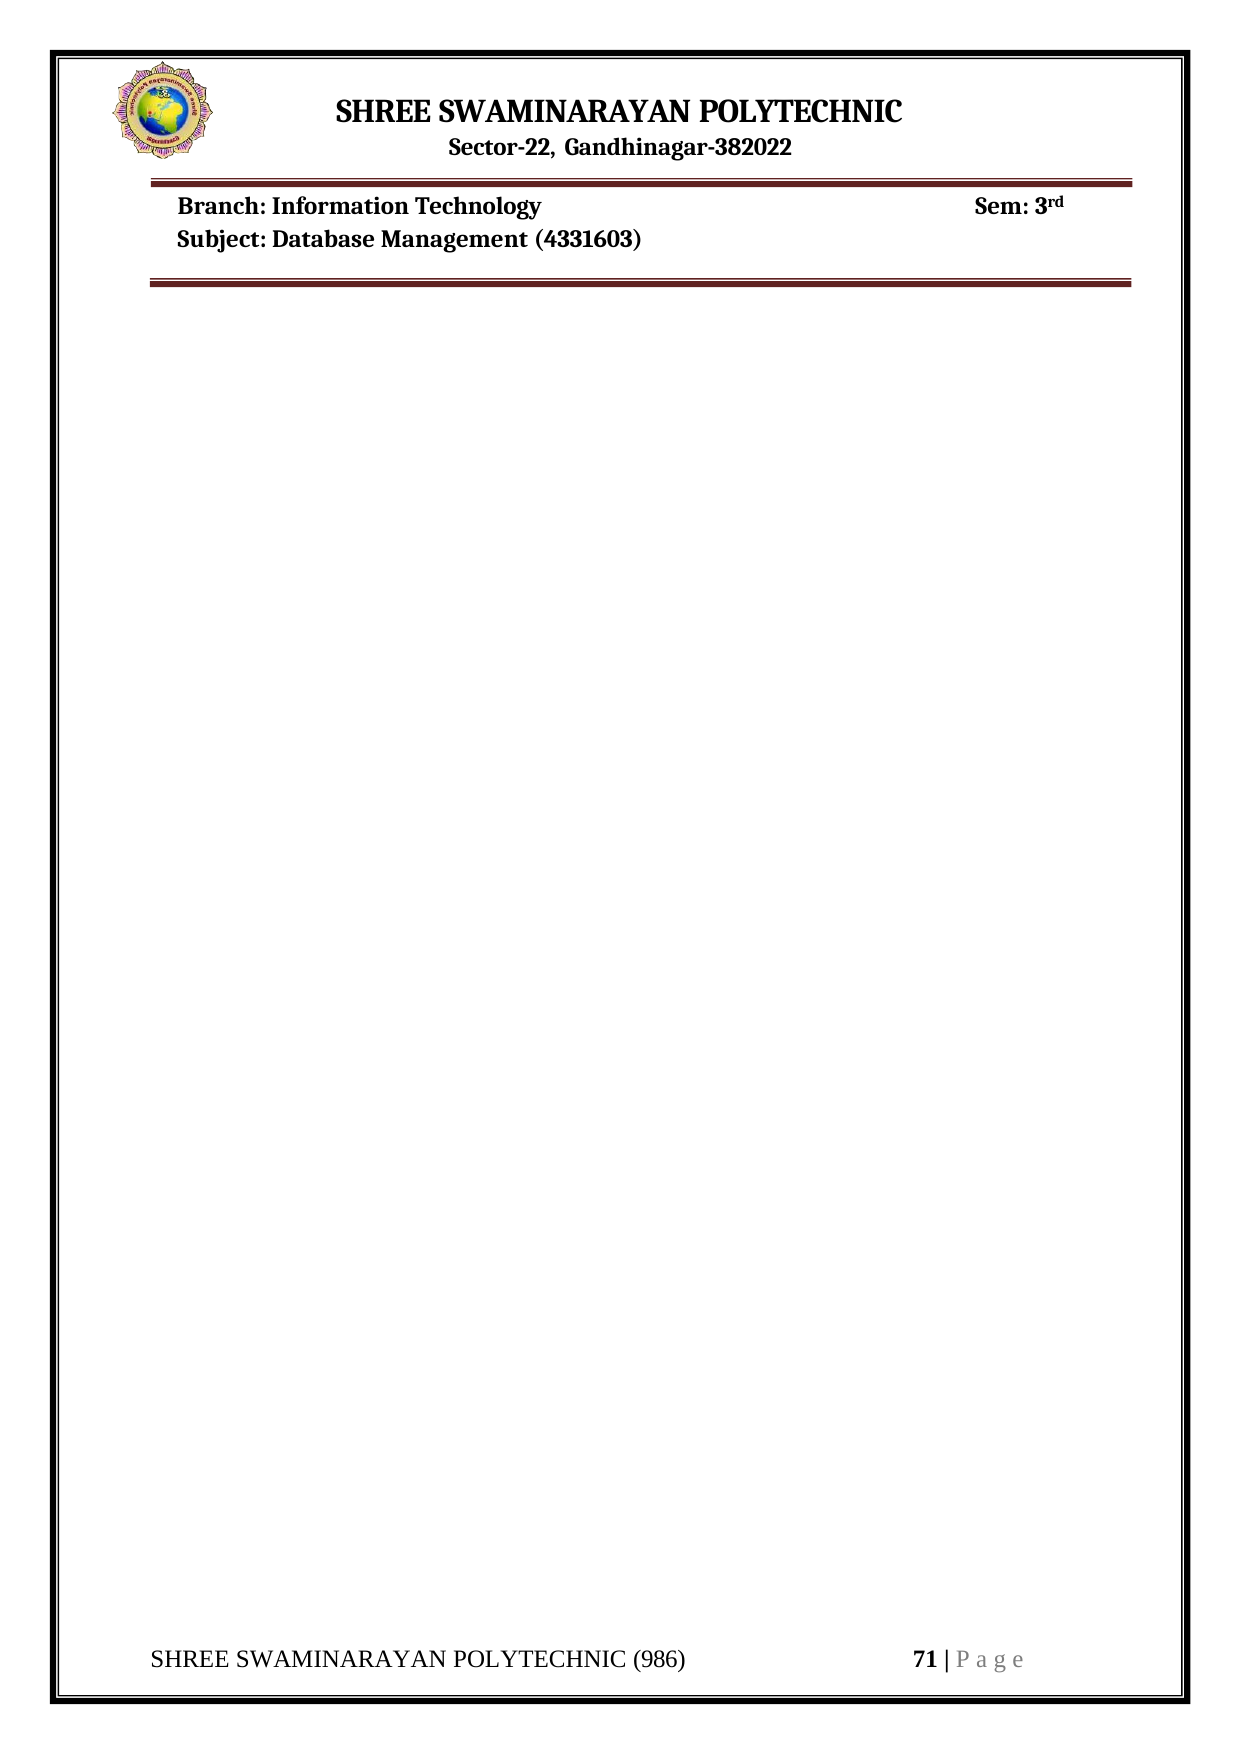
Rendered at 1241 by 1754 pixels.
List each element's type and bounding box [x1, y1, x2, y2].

picture [112, 61, 213, 159]
